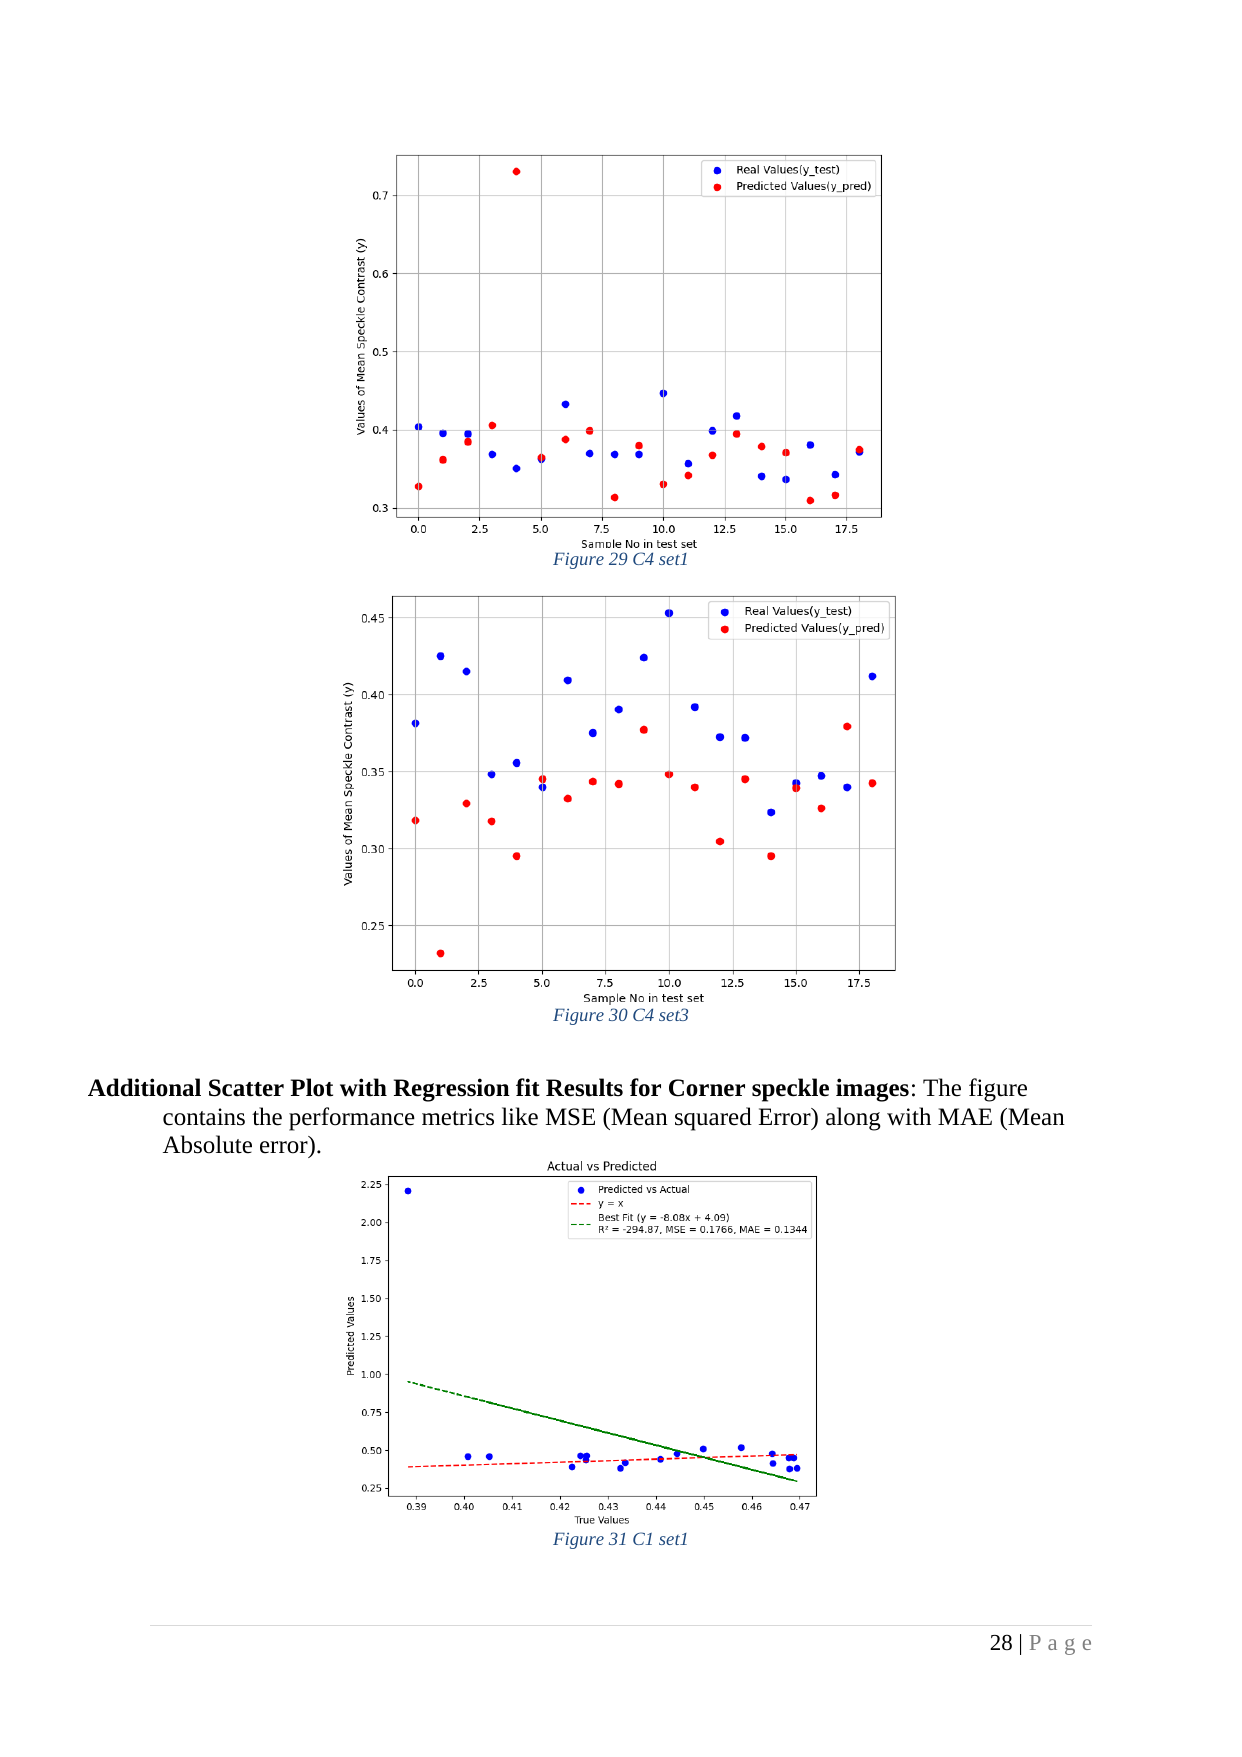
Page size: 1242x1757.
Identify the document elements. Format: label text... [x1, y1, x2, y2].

subtitle Additional Scatter Plot with Regression fit Results for Corner speckle images: The figure contains the performance metrics like MSE (Mean squared Error) along with MAE (Mean Absolute error). [88, 1073, 1079, 1159]
picture [337, 590, 905, 1005]
picture [343, 1159, 824, 1528]
picture [353, 150, 889, 548]
